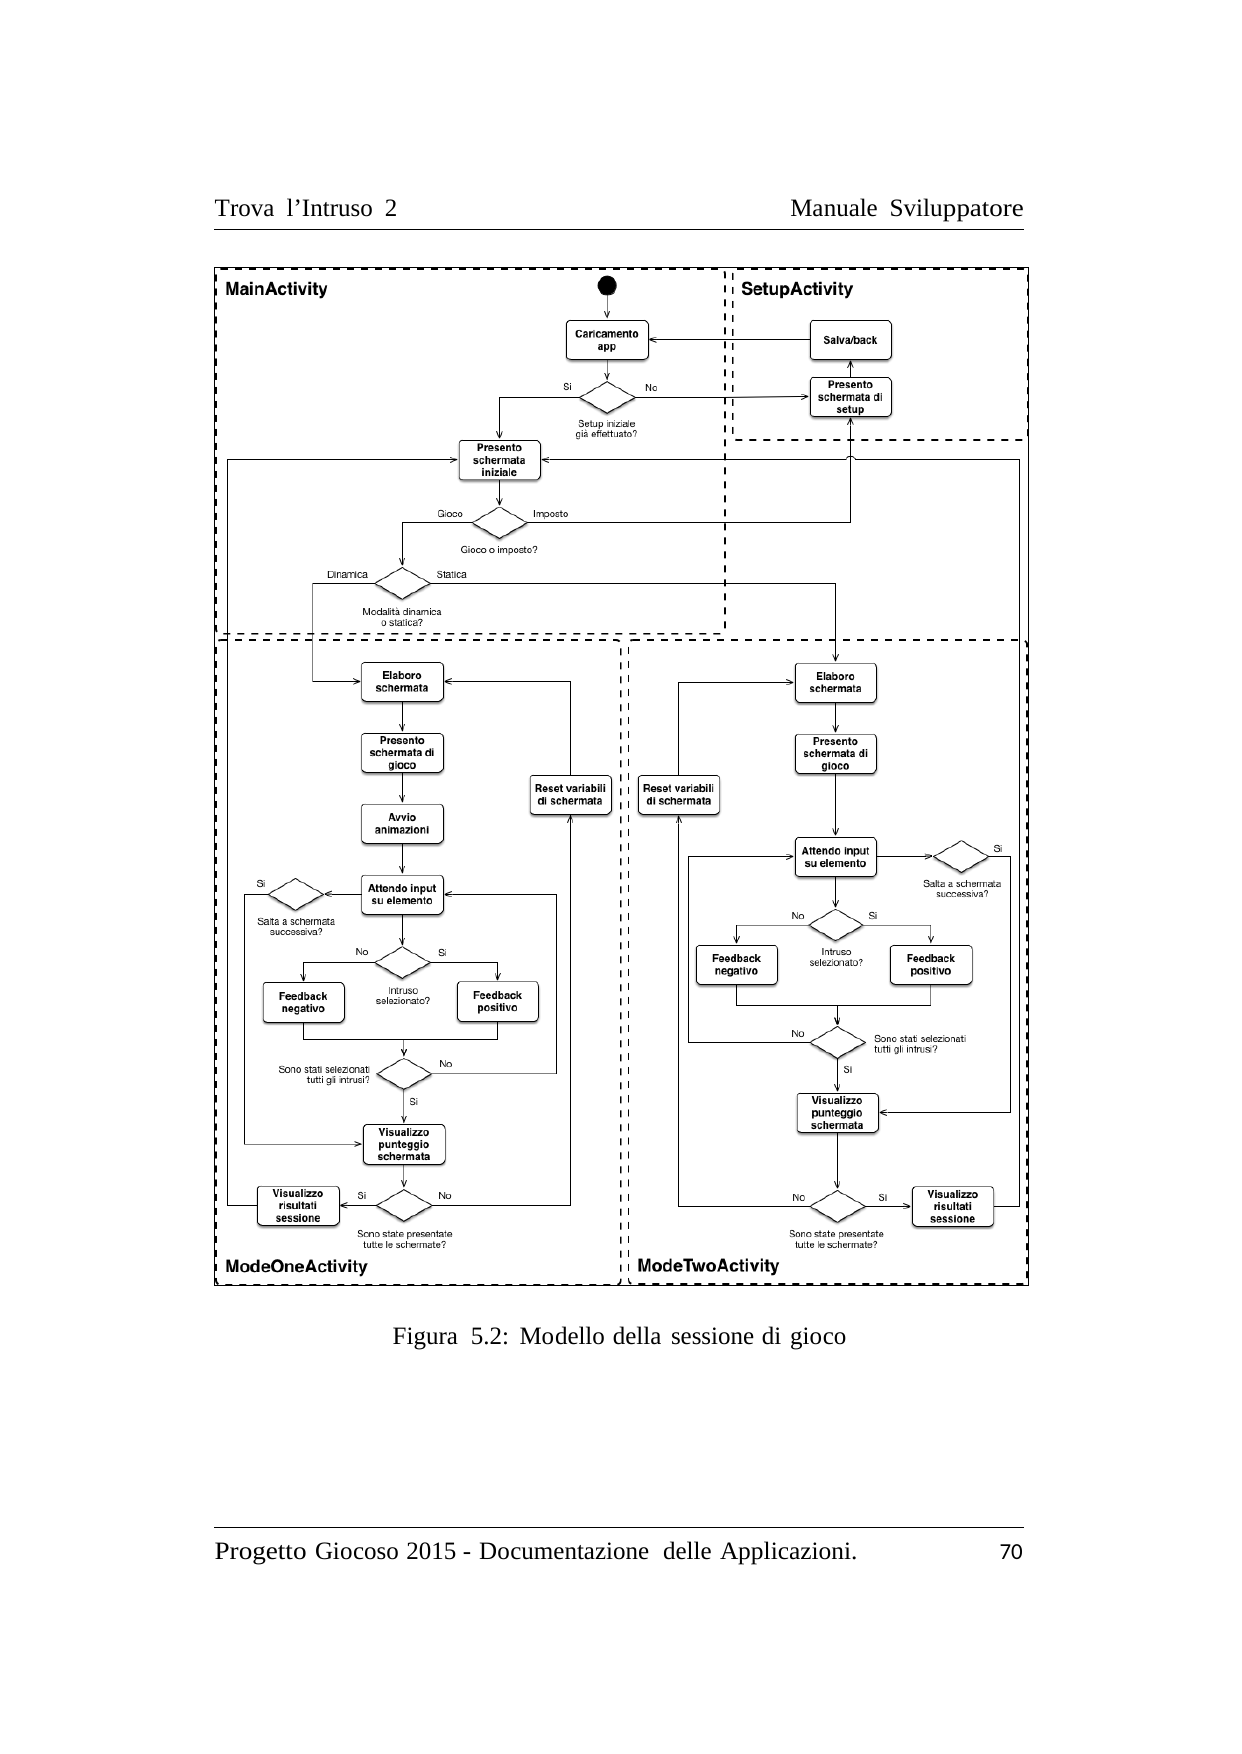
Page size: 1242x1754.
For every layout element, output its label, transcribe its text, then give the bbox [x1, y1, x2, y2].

picture [215, 268, 1028, 1285]
text Figura 5.2: Modello della sessione di gioco [392, 1321, 1069, 1350]
